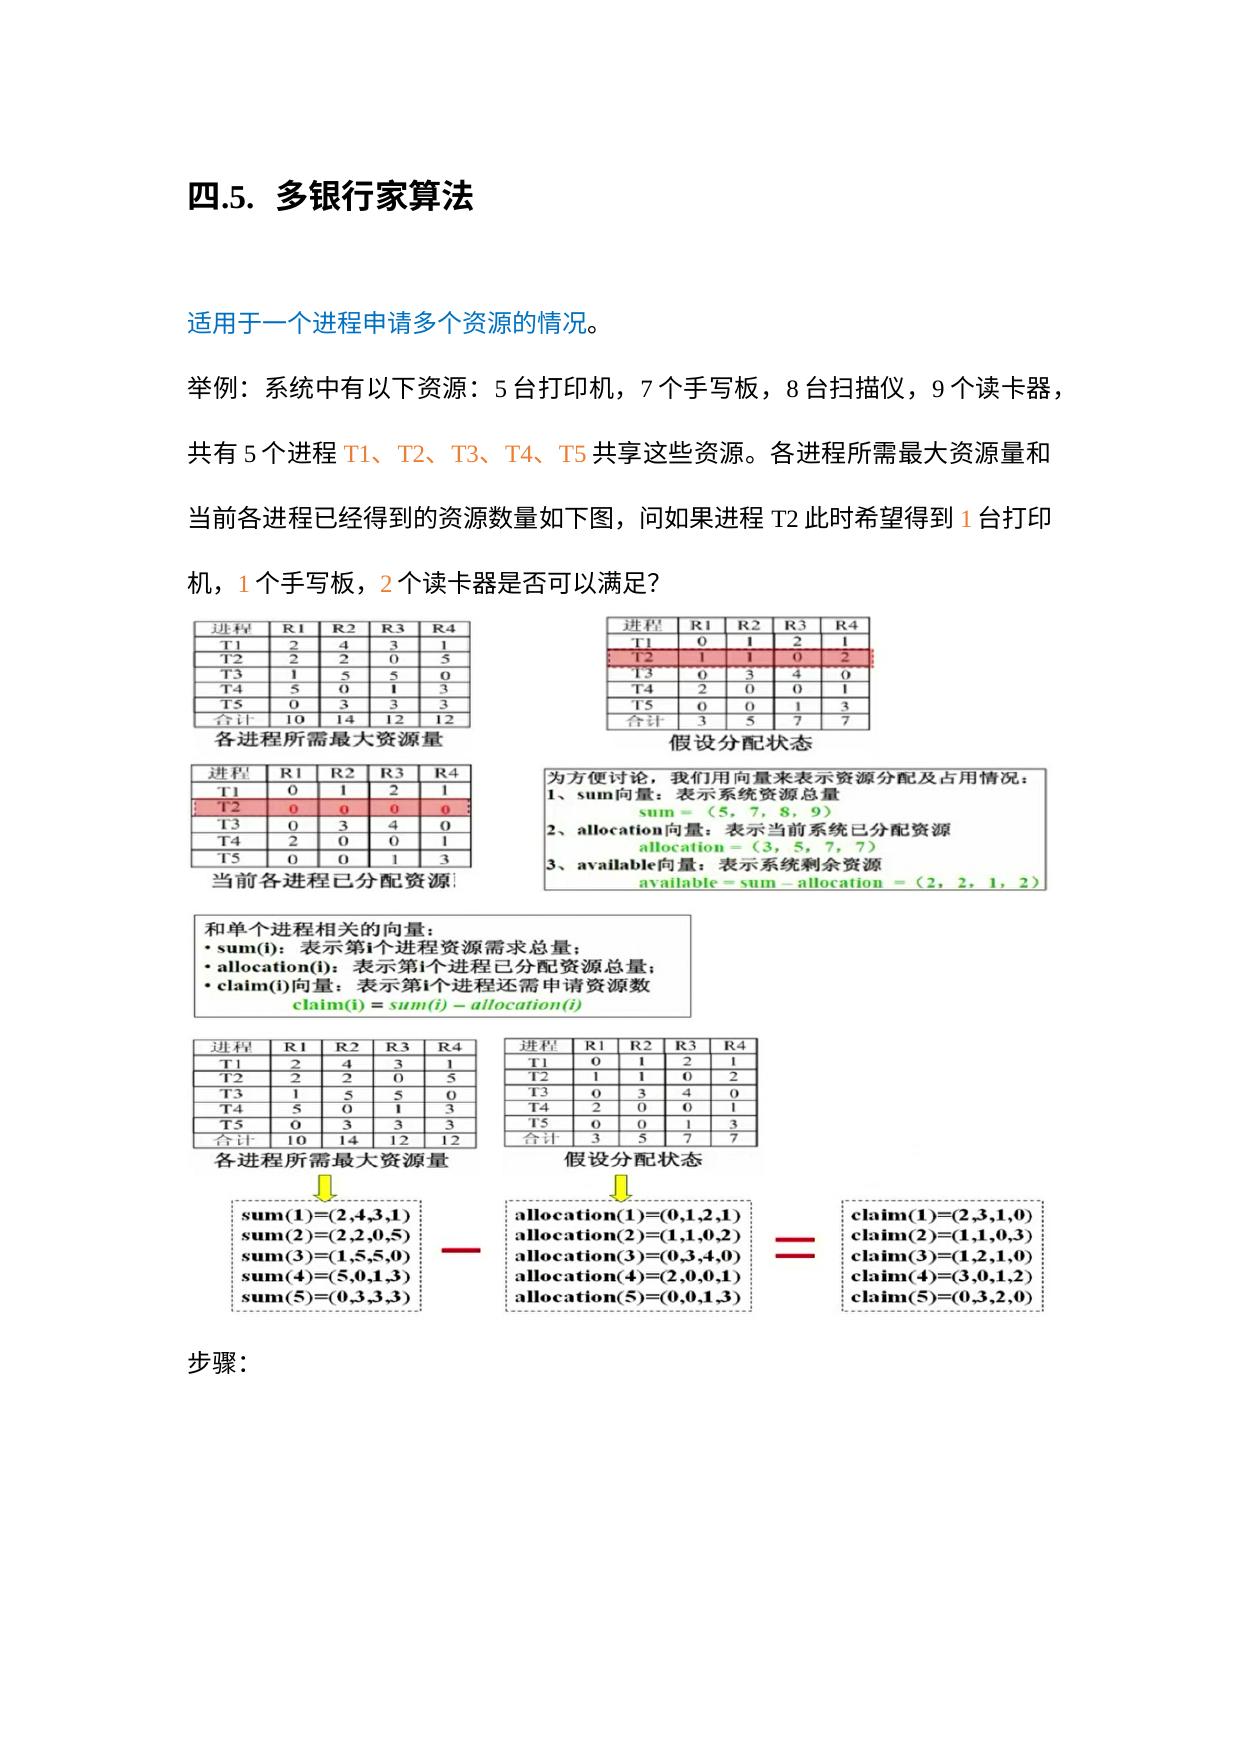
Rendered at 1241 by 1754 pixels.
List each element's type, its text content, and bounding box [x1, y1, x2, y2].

subtitle 多银行家算法 [187, 162, 1053, 227]
text 举例：系统中有以下资源：5台打印机，7个手写板，8台扫描仪，9个读卡器，共有5个进程T1、T2、T3、T4、T5共享这些资源。各进程所需最大资源量和当前各进程已经得到的资源数量如下图，问如果进程T2此时希望得到1台打印机，1个手写板，2个读卡器是否可以满足？ [187, 354, 1053, 614]
picture [187, 906, 1051, 1320]
text 步骤： [187, 1329, 1053, 1394]
picture [187, 613, 1052, 892]
text 适用于一个进程申请多个资源的情况。 [187, 289, 1053, 354]
